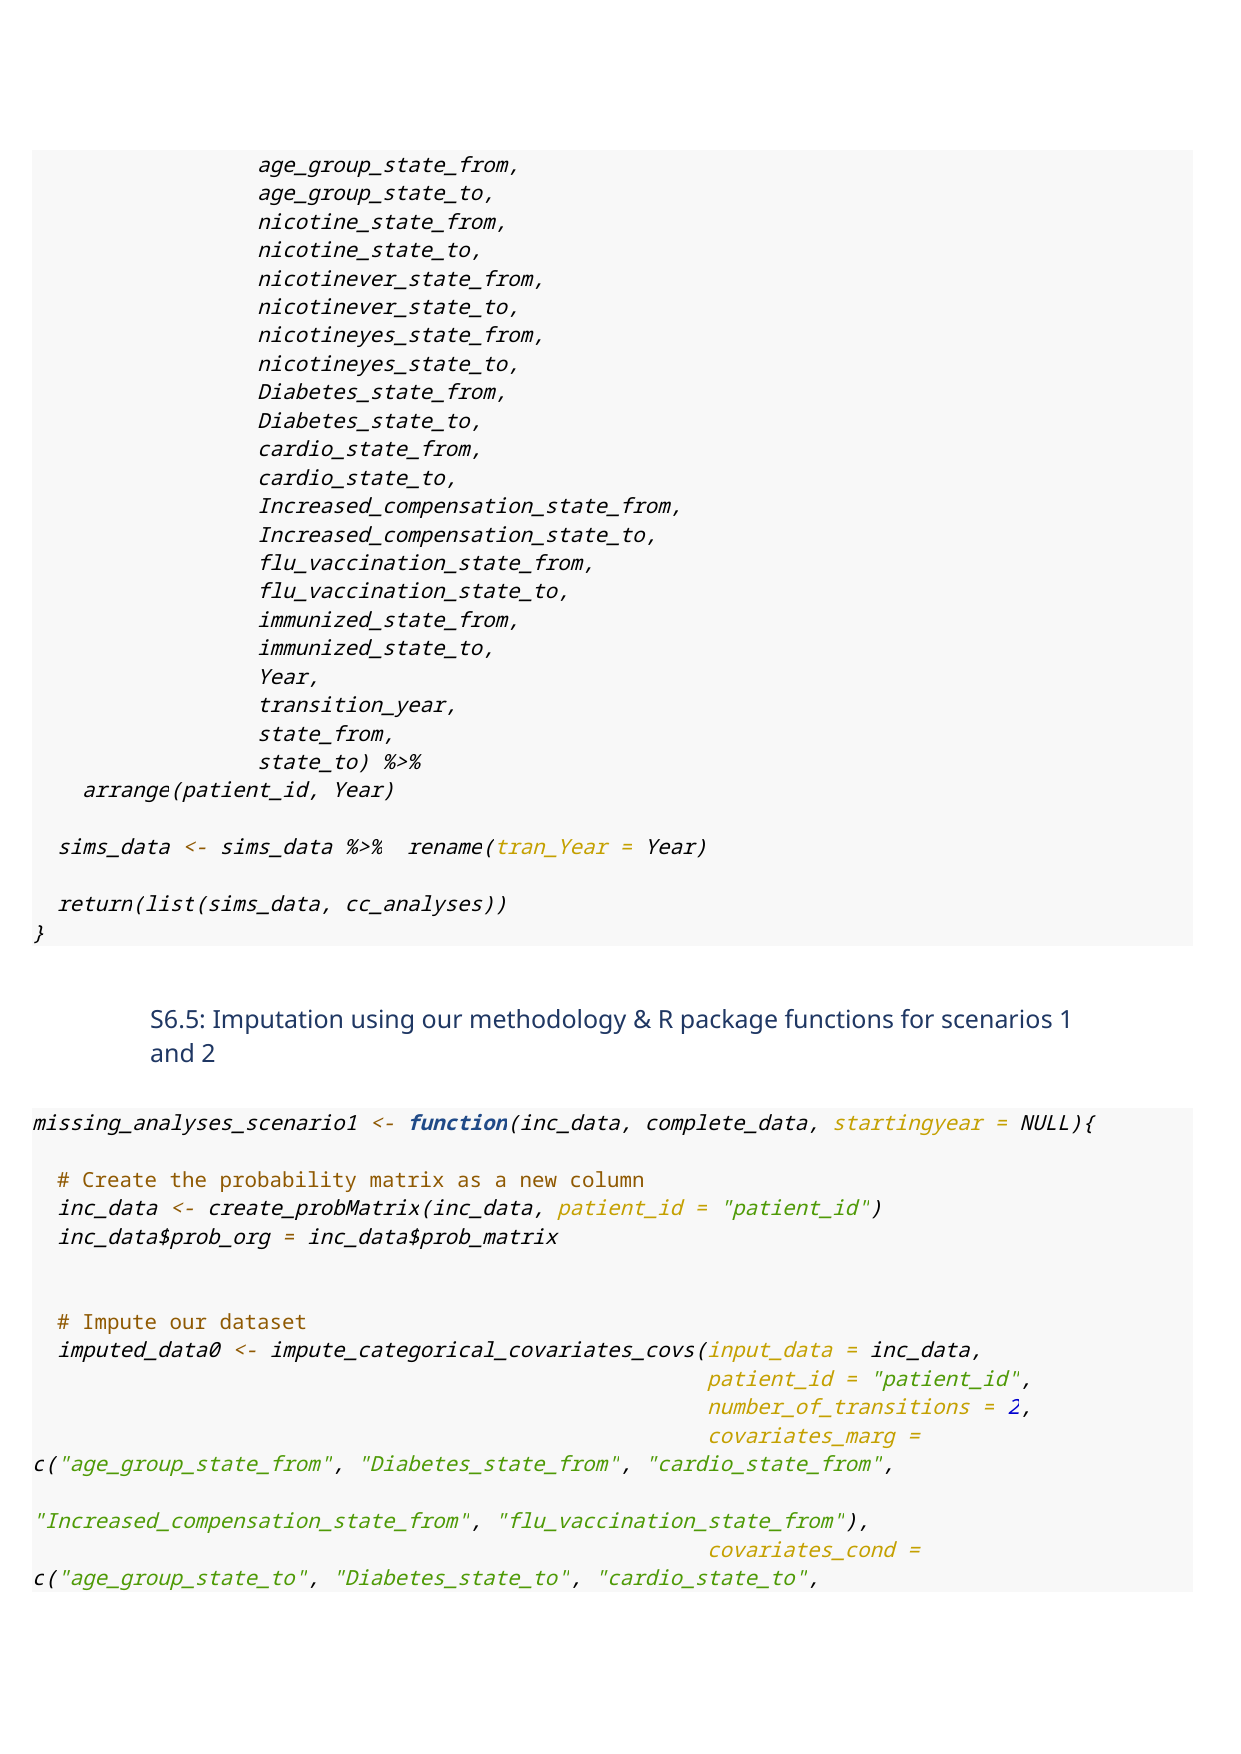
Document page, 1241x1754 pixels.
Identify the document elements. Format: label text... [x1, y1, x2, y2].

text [32, 1108, 1193, 1592]
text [32, 150, 1193, 946]
subtitle S6.5: Imputation using our methodology & R package functions for scenarios 1 and 2 [150, 1002, 1090, 1070]
